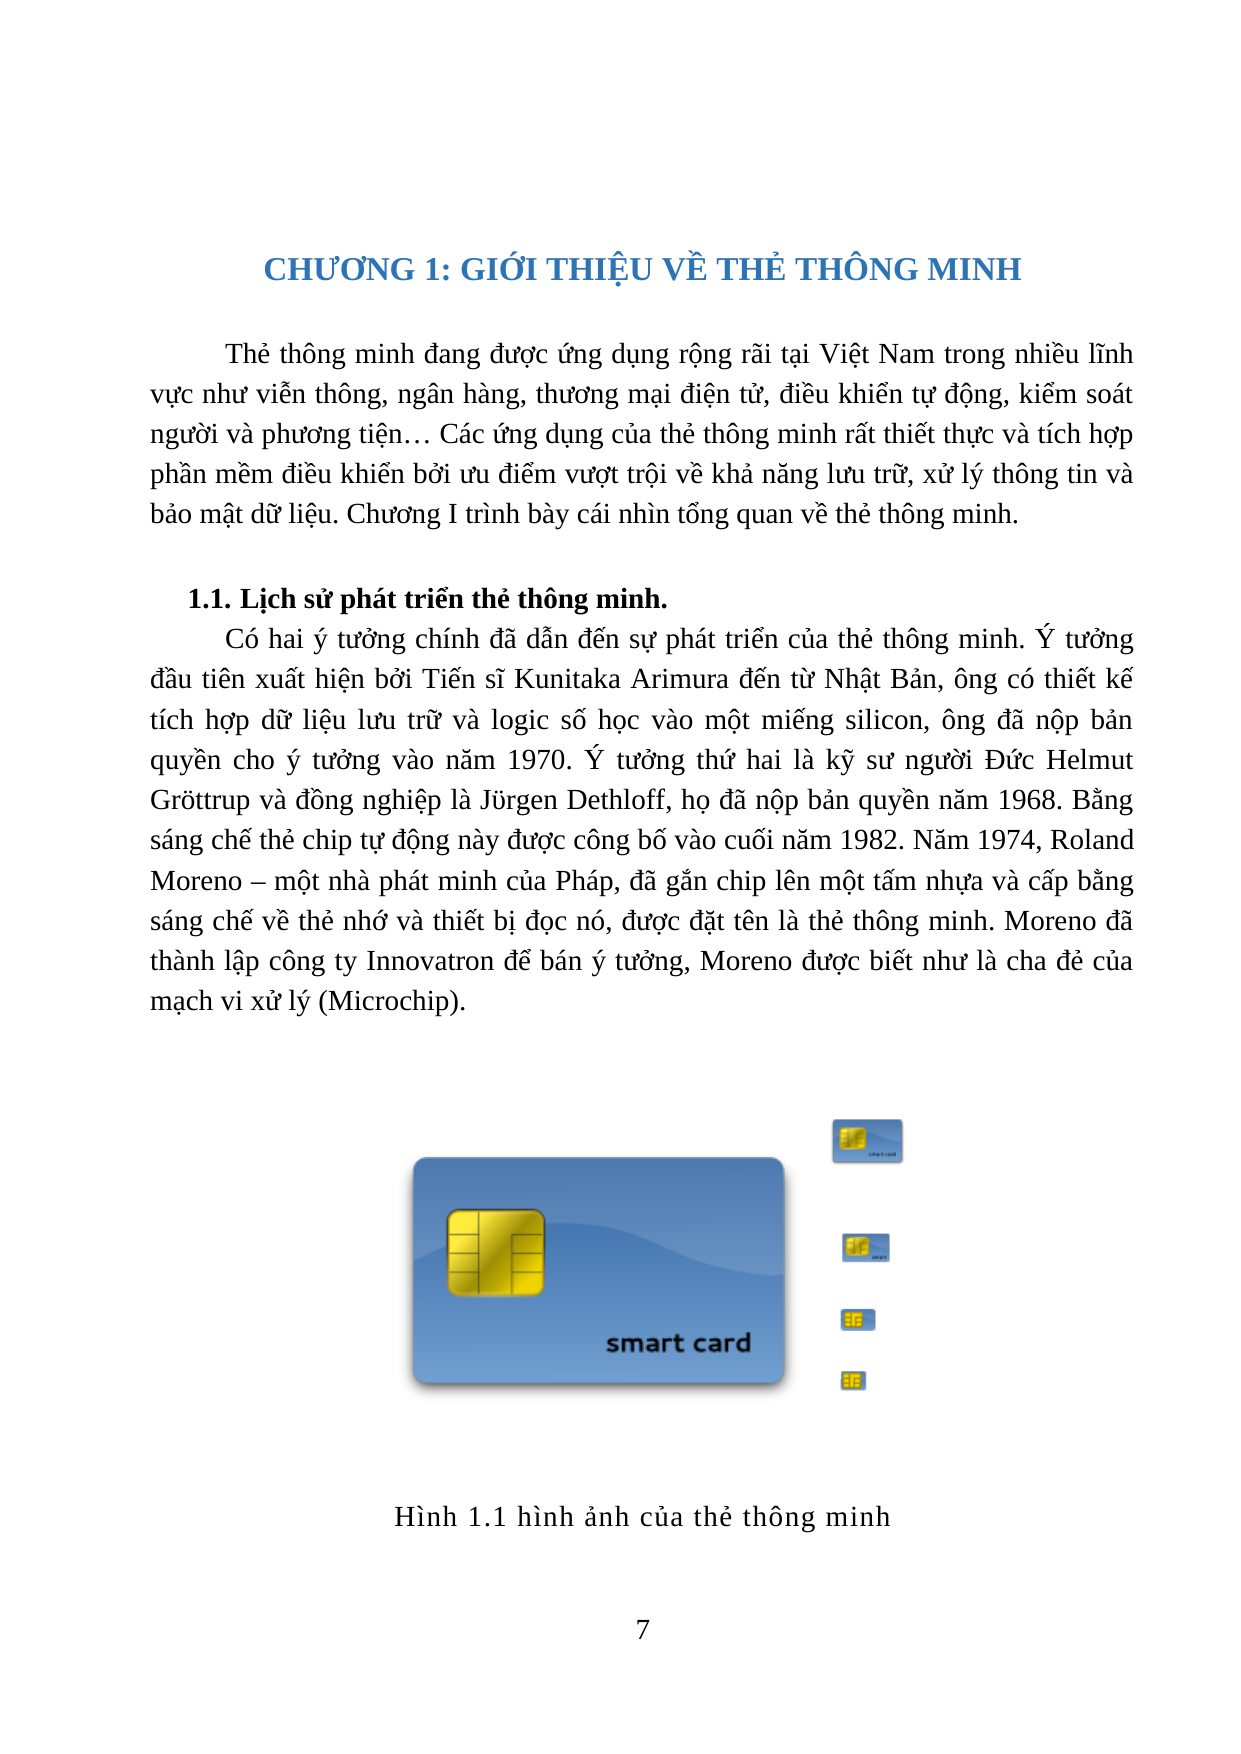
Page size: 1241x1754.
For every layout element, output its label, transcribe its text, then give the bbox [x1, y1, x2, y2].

subtitle Lịch sử phát triển thẻ thông minh. [187, 581, 1135, 615]
subtitle Hình 1.1 hình ảnh của thẻ thông minh [150, 1499, 1135, 1532]
text Có hai ý tưởng chính đã dẫn đến sự phát triển của thẻ thông minh. Ý tưởng đầu tiên xuất hiện bởi Tiến sĩ Kunitaka Arimura đến từ Nhật Bản, ông có thiết kế tích hợp dữ liệu lưu trữ và logic số học vào một miếng silicon, ông đã nộp bản quyền cho ý tưởng vào năm 1970. Ý tưởng thứ hai là kỹ sư người Đức Helmut Grӧttrup và đồng nghiệp là Jϋrgen Dethloff, họ đã nộp bản quyền năm 1968. Bằng sáng chế thẻ chip tự động này được công bố vào cuối năm 1982. Năm 1974, Roland Moreno – một nhà phát minh của Pháp, đã gắn chip lên một tấm nhựa và cấp bằng sáng chế về thẻ nhớ và thiết bị đọc nó, được đặt tên là thẻ thông minh. Moreno đã thành lập công ty Innovatron để bán ý tưởng, Moreno được biết như là cha đẻ của mạch vi xử lý (Microchip). [150, 621, 1135, 1017]
text Thẻ thông minh đang được ứng dụng rộng rãi tại Việt Nam trong nhiều lĩnh vực như viễn thông, ngân hàng, thương mại điện tử, điều khiển tự động, kiểm soát người và phương tiện… Các ứng dụng của thẻ thông minh rất thiết thực và tích hợp phần mềm điều khiển bởi ưu điểm vượt trội về khả năng lưu trữ, xử lý thông tin và bảo mật dữ liệu. Chương I trình bày cái nhìn tổng quan về thẻ thông minh. [150, 336, 1135, 530]
picture [367, 1023, 993, 1492]
subtitle CHƯƠNG 1: GIỚI THIỆU VỀ THẺ THÔNG MINH [150, 250, 1135, 288]
